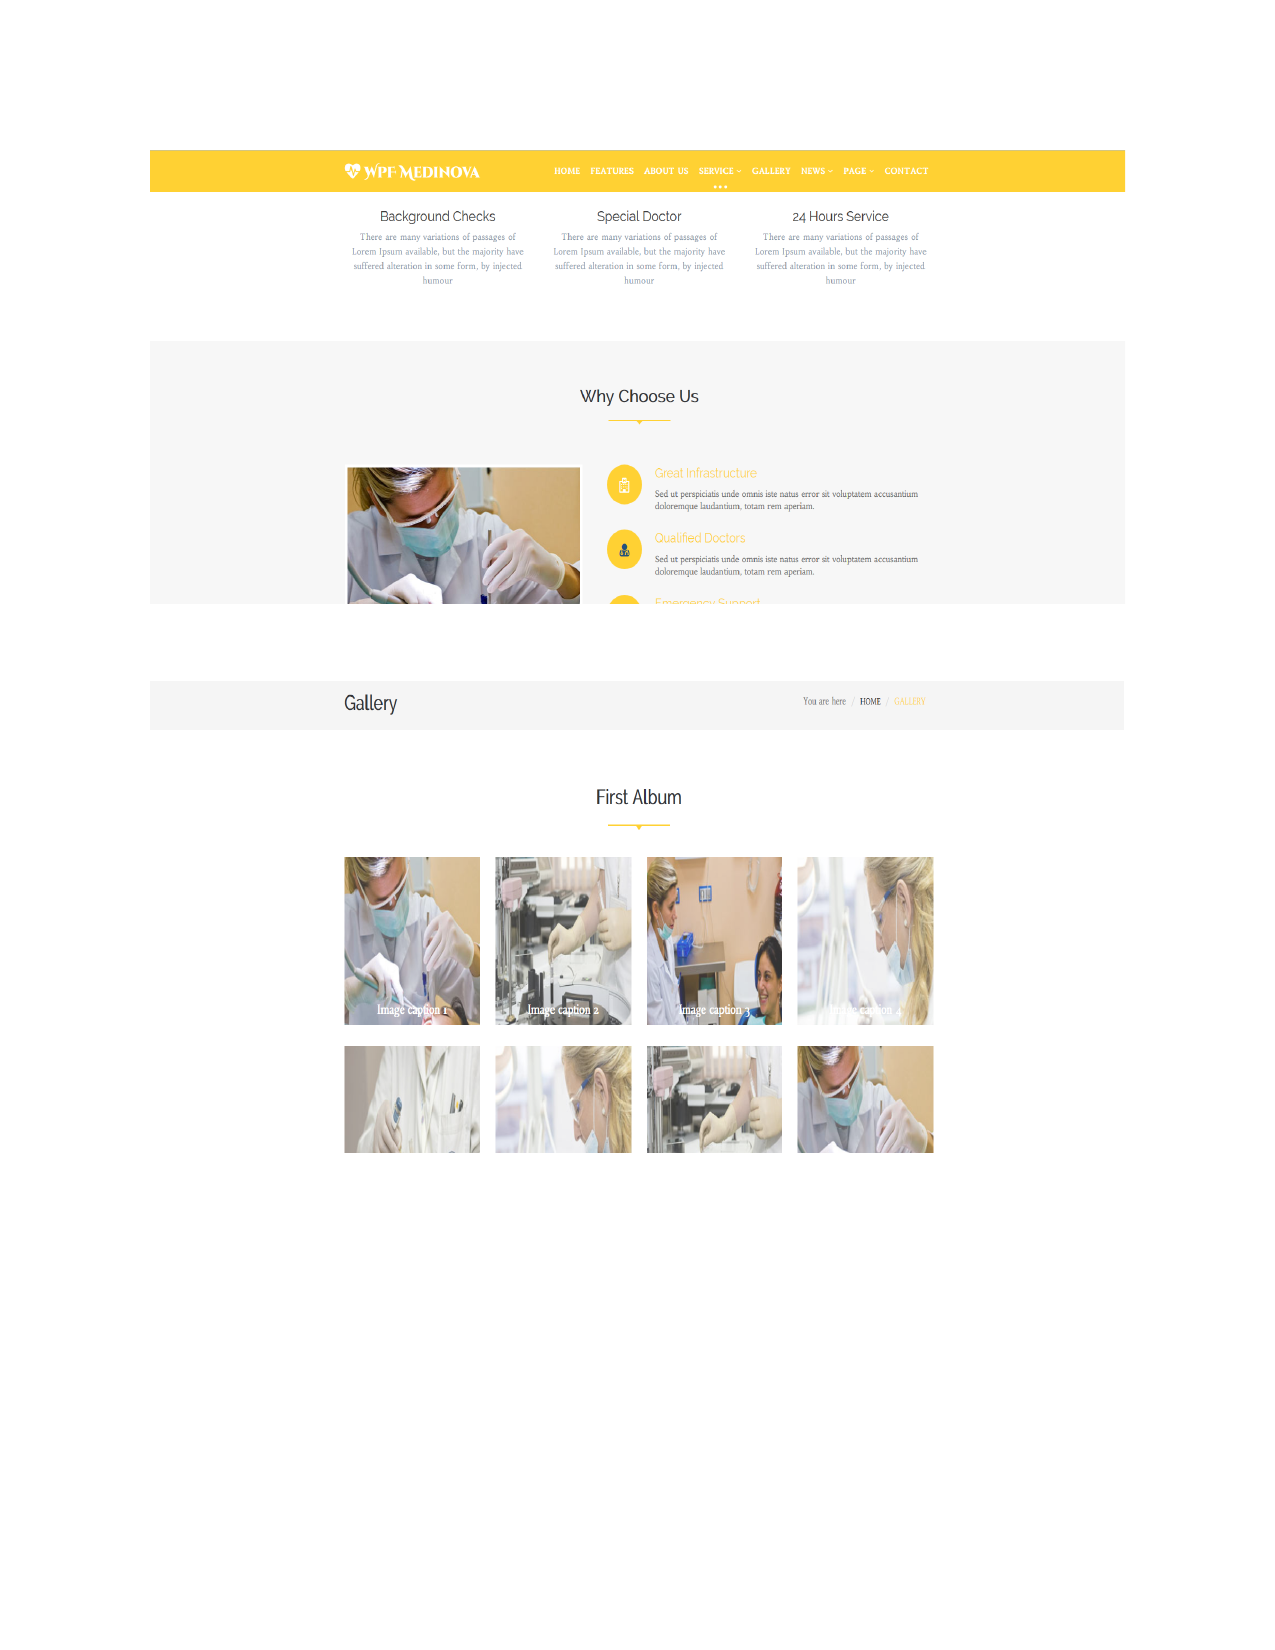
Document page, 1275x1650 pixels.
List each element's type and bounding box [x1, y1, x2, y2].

picture [150, 681, 1124, 1153]
picture [150, 150, 1125, 604]
